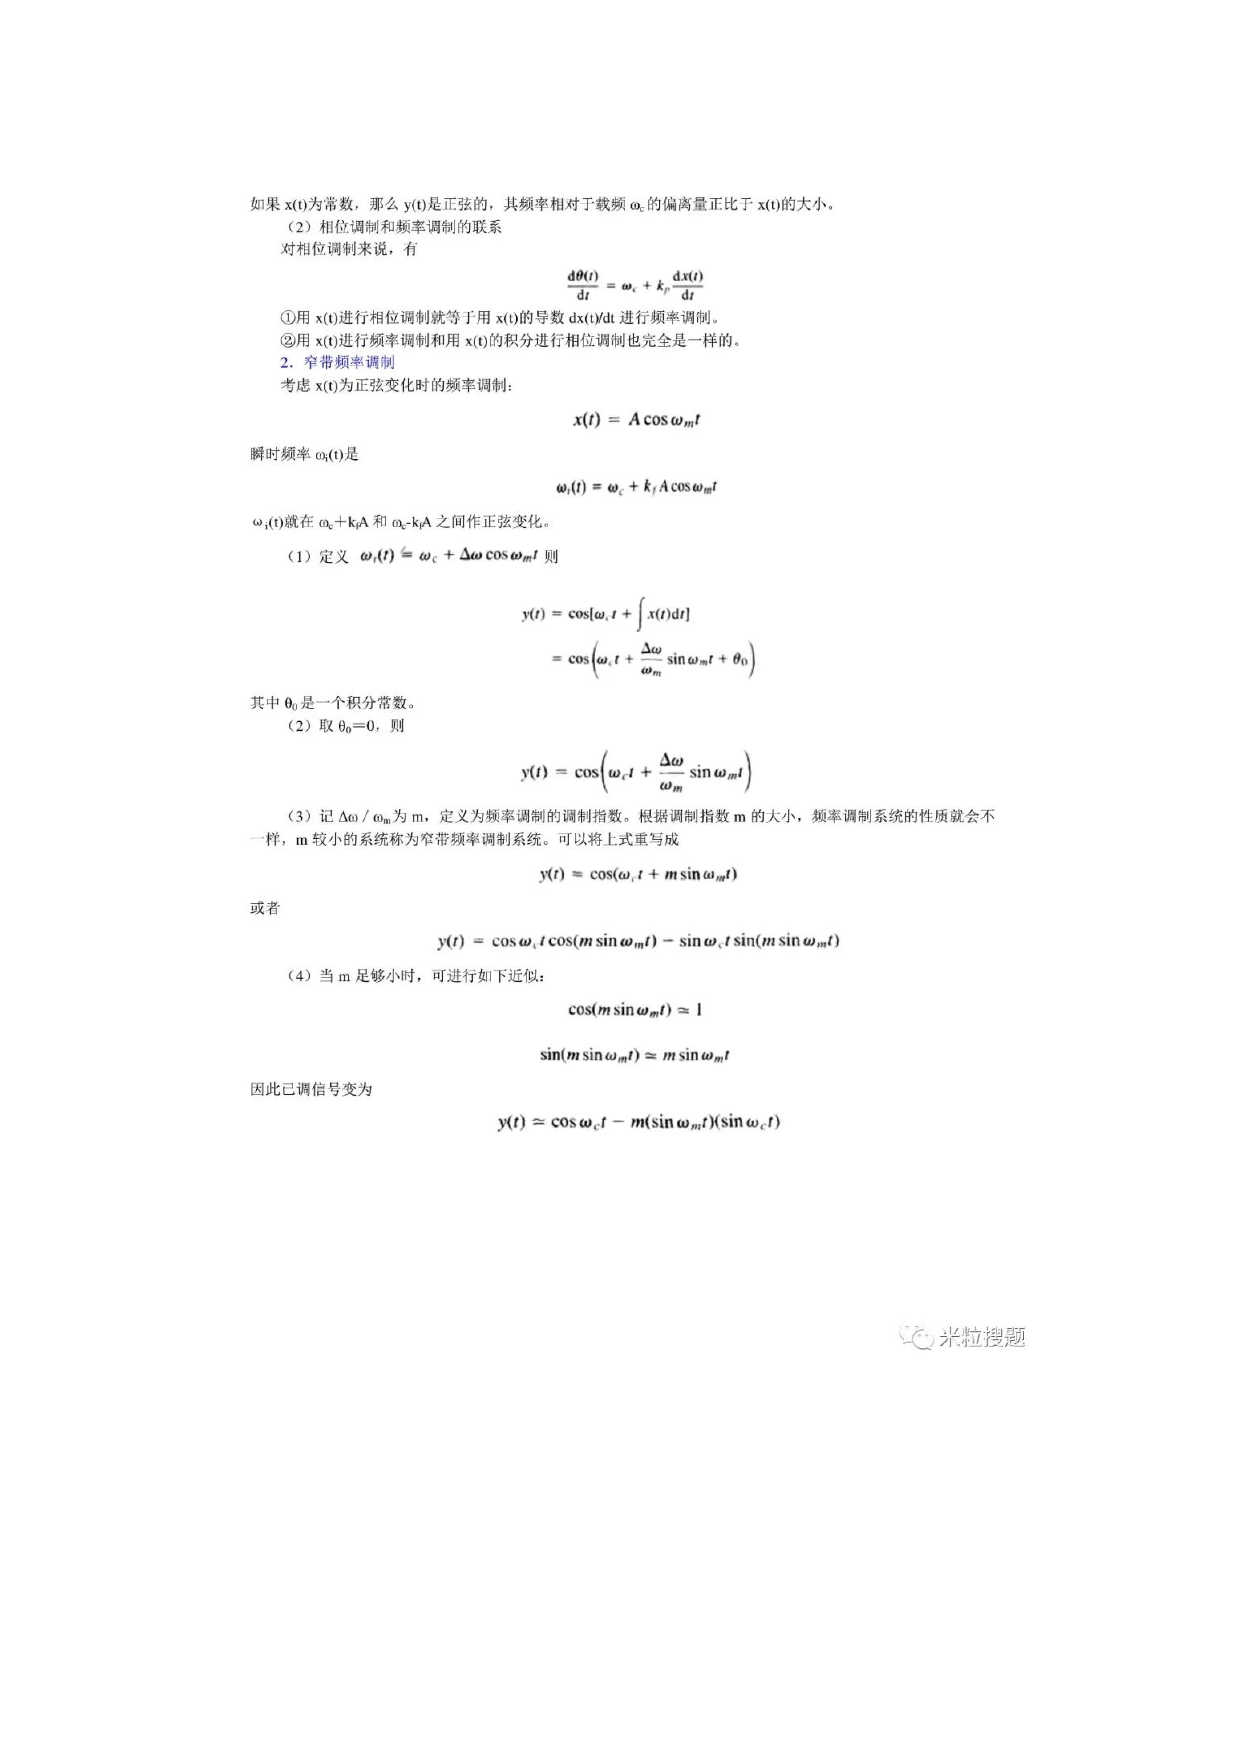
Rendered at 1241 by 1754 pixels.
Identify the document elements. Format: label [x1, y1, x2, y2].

picture [187, 152, 1053, 1375]
